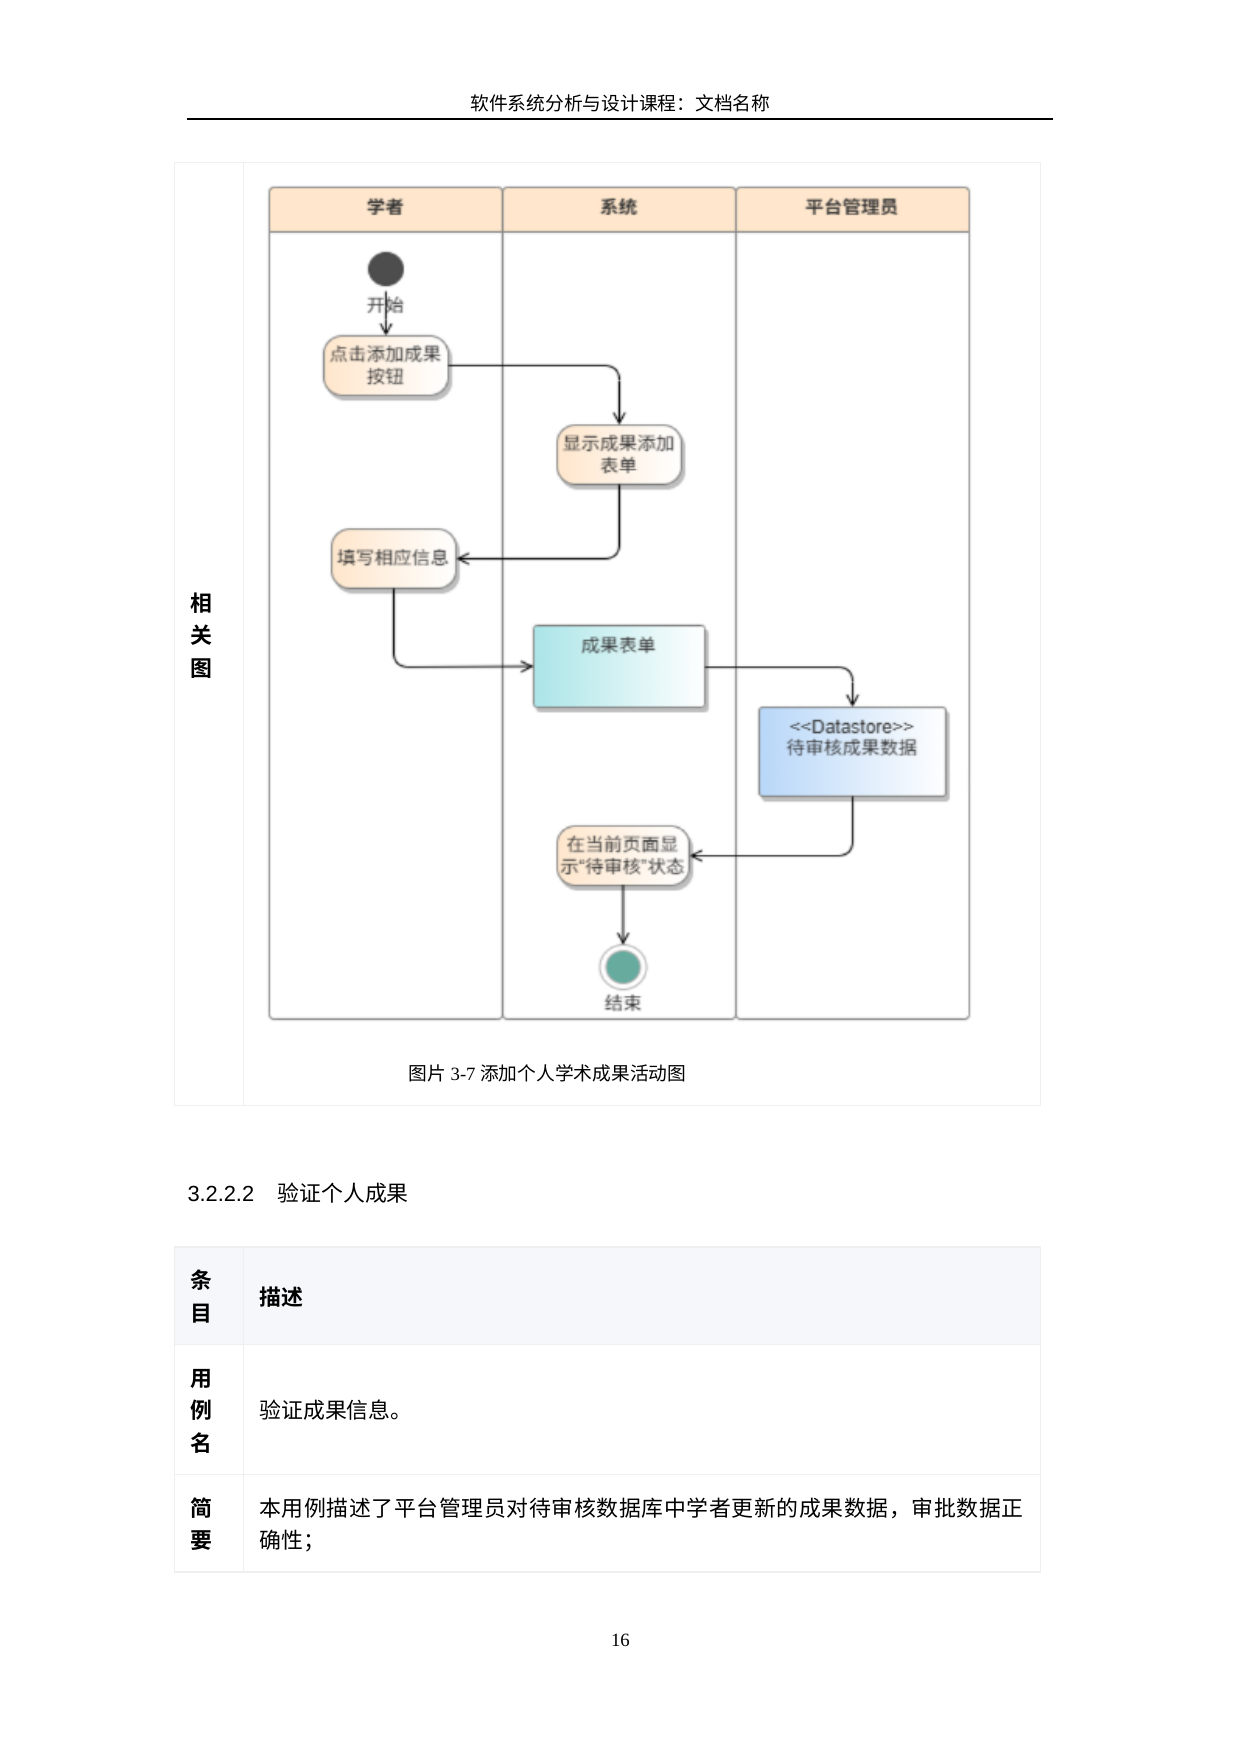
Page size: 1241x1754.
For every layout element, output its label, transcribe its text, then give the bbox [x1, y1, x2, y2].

table_cell 验证成果信息。 [244, 1345, 1040, 1474]
table_header 描述 [244, 1248, 1040, 1344]
subtitle 验证个人成果 [187, 1176, 1053, 1208]
table_cell 相关图 [175, 163, 243, 1104]
table_header 条目 [175, 1248, 243, 1344]
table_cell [244, 1475, 1040, 1571]
table_cell 图片 3-7 添加个人学术成果活动图 [244, 163, 1040, 1104]
picture [258, 178, 975, 1032]
table_cell 用例名 [175, 1345, 243, 1474]
table_cell 简要描述 [175, 1475, 243, 1571]
